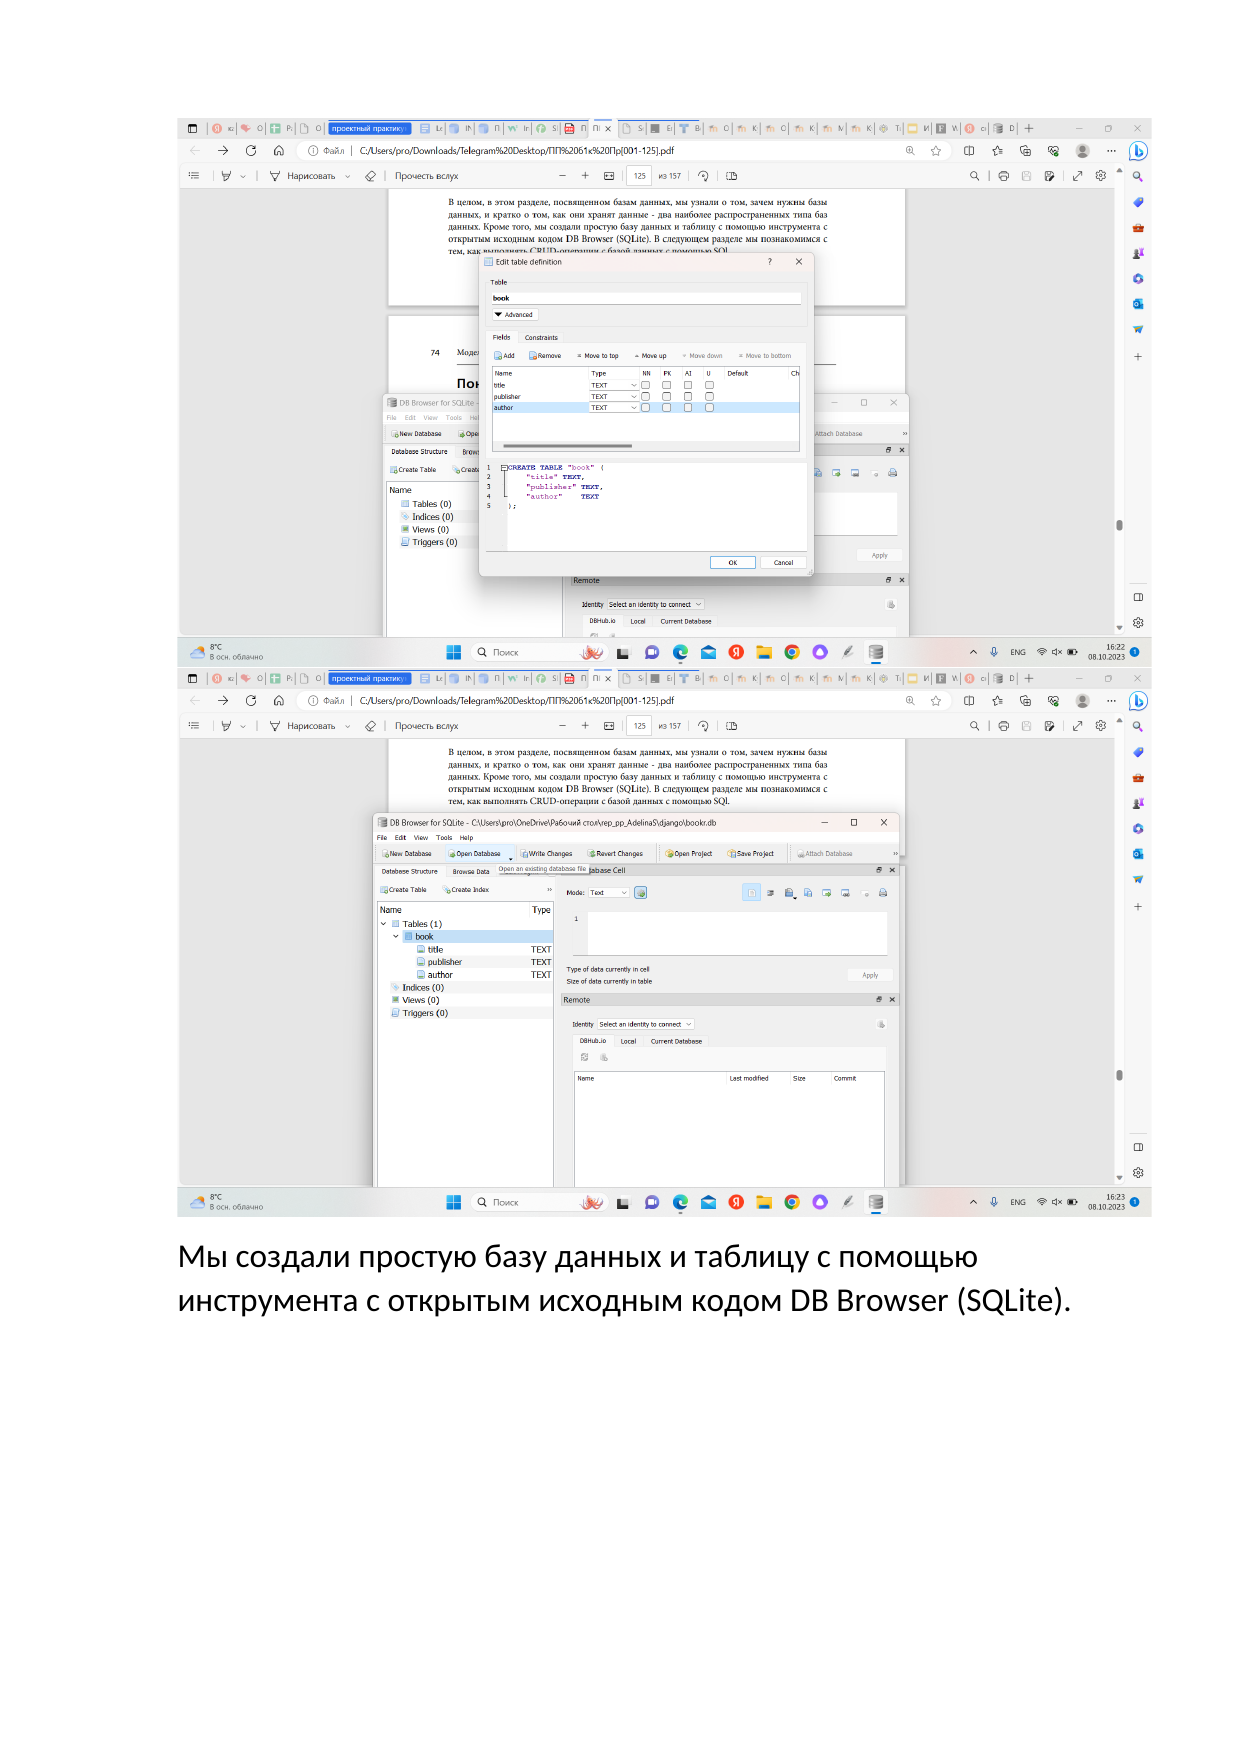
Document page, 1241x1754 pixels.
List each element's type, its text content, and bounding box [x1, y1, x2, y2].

text Мы создали простую базу данных и таблицу с помощью инструмента с открытым исходным кодом DB Browser (SQLite).Мы создали нашу первую модель Publishers с названиями столбцов. [177, 1235, 1152, 1320]
picture [177, 668, 1152, 1217]
picture [177, 118, 1152, 667]
